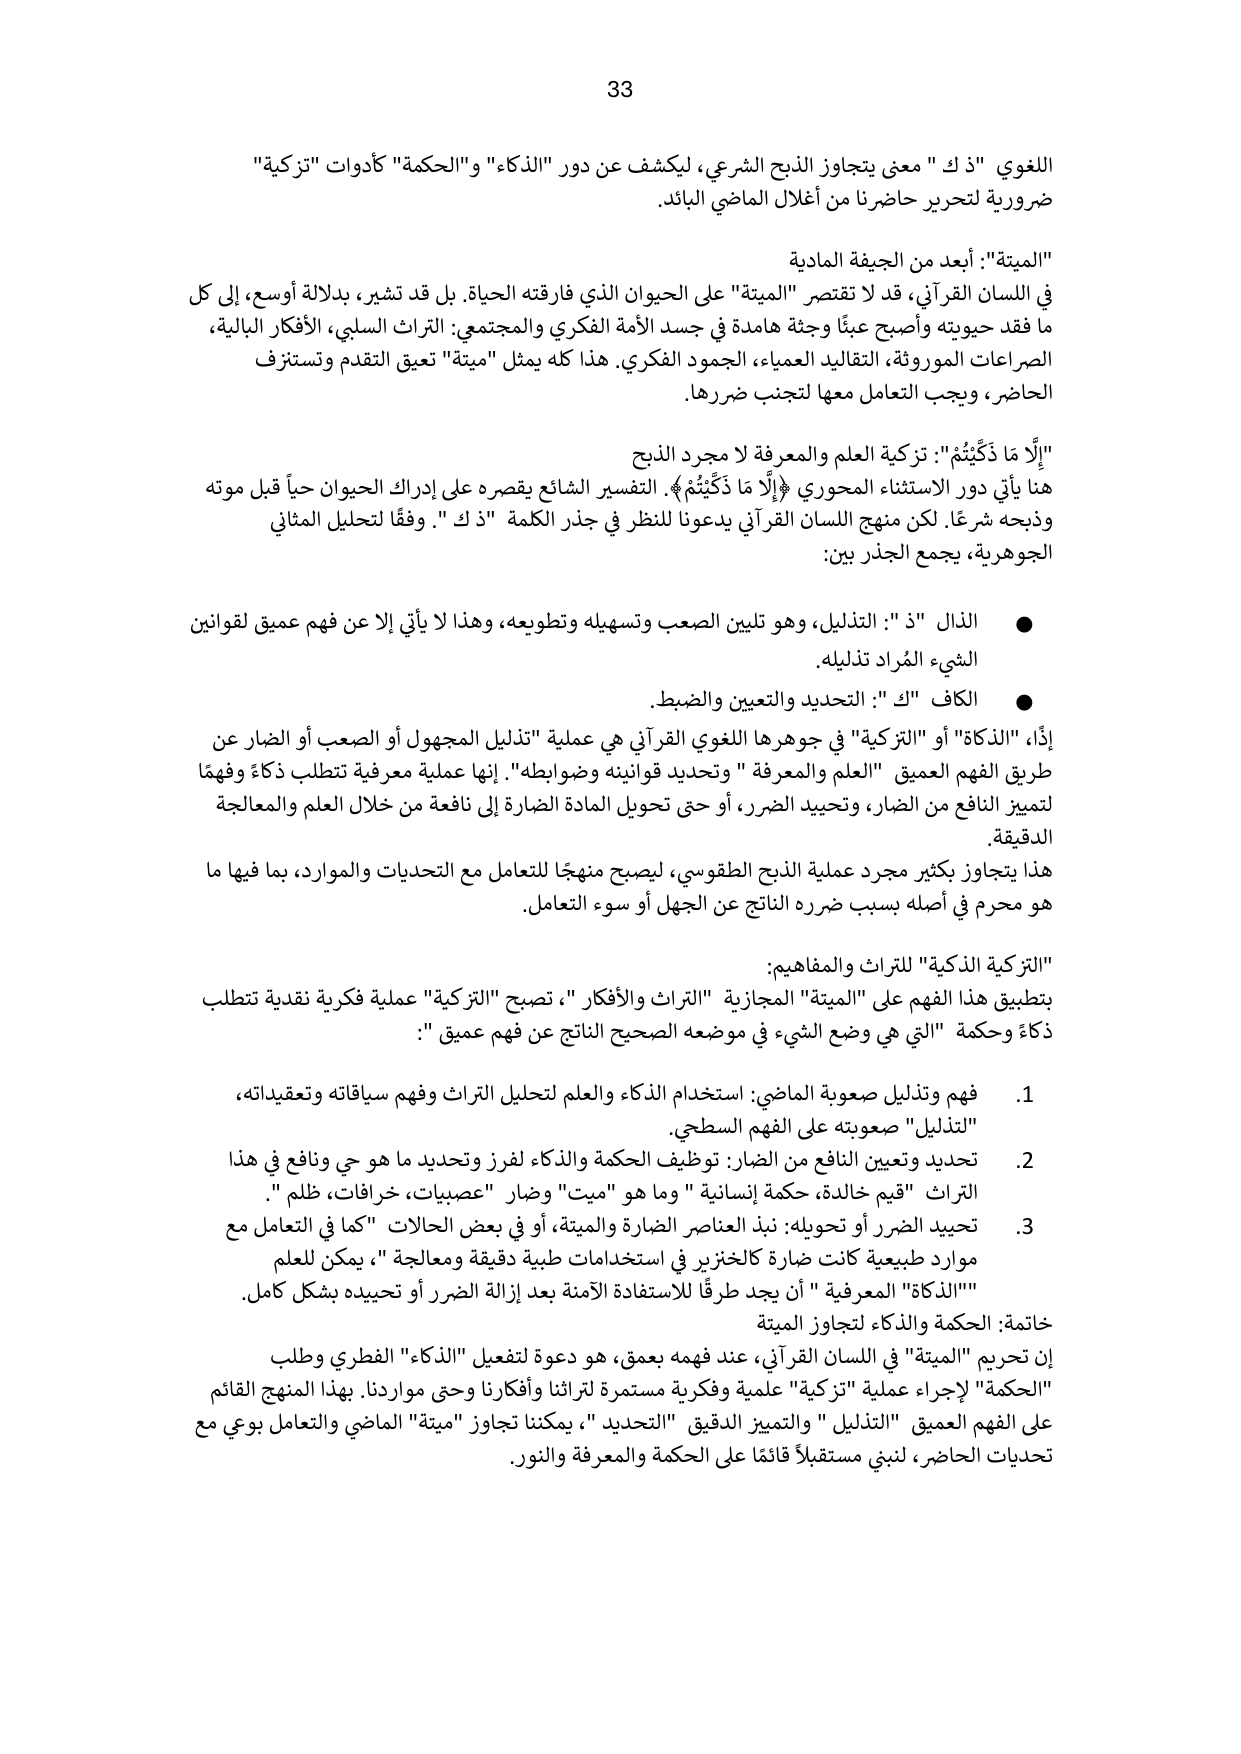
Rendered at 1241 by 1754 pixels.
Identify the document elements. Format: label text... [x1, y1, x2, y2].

text "إِلَّا مَا ذَكَّيْتُمْ": تزكية العلم والمعرفة لا مجرد الذبح هنا يأتي دور الاستثناء المحوري ﴿إِلَّا مَا ذَكَّيْتُمْ﴾. التفسير الشائع يقصره على إدراك الحيوان حياً قبل موته وذبحه شرعًا. لكن منهج اللسان القرآني يدعونا للنظر في جذر الكلمة "ذ ك ". وفقًا لتحليل المثاني الجوهرية، يجمع الجذر بين: [187, 439, 1053, 568]
list فهم وتذليل صعوبة الماضي: استخدام الذكاء والعلم لتحليل التراث وفهم سياقاته وتعقيداته، "لتذليل" صعوبته على الفهم السطحي. [187, 1078, 1015, 1142]
list تحييد الضرر أو تحويله: نبذ العناصر الضارة والميتة، أو في بعض الحالات "كما في التعامل مع موارد طبيعية كانت ضارة كالخنزير في استخدامات طبية دقيقة ومعالجة "، يمكن للعلم ""الذكاة" المعرفية " أن يجد طرقًا للاستفادة الآمنة بعد إزالة الضرر أو تحييده بشكل كامل. [187, 1210, 1015, 1306]
text إذًا، "الذكاة" أو "التزكية" في جوهرها اللغوي القرآني هي عملية "تذليل المجهول أو الصعب أو الضار عن طريق الفهم العميق "العلم والمعرفة " وتحديد قوانينه وضوابطه". إنها عملية معرفية تتطلب ذكاءً وفهمًا لتمييز النافع من الضار، وتحييد الضرر، أو حتى تحويل المادة الضارة إلى نافعة من خلال العلم والمعالجة الدقيقة. هذا يتجاوز بكثير مجرد عملية الذبح الطقوسي، ليصبح منهجًا للتعامل مع التحديات والموارد، بما فيها ما هو محرم في أصله بسبب ضرره الناتج عن الجهل أو سوء التعامل. [187, 724, 1053, 919]
text خاتمة: الحكمة والذكاء لتجاوز الميتة إن تحريم "الميتة" في اللسان القرآني، عند فهمه بعمق، هو دعوة لتفعيل "الذكاء" الفطري وطلب "الحكمة" لإجراء عملية "تزكية" علمية وفكرية مستمرة لتراثنا وأفكارنا وحتى مواردنا. بهذا المنهج القائم على الفهم العميق "التذليل " والتمييز الدقيق "التحديد "، يمكننا تجاوز "ميتة" الماضي والتعامل بوعي مع تحديات الحاضر، لنبني مستقبلاً قائمًا على الحكمة والمعرفة والنور. [187, 1309, 1053, 1471]
list الكاف "ك ": التحديد والتعيين والضبط. [187, 678, 1015, 720]
text "الميتة": أبعد من الجيفة المادية في اللسان القرآني، قد لا تقتصر "الميتة" على الحيوان الذي فارقته الحياة. بل قد تشير، بدلالة أوسع، إلى كل ما فقد حيويته وأصبح عبئًا وجثة هامدة في جسد الأمة الفكري والمجتمعي: التراث السلبي، الأفكار البالية، الصراعات الموروثة، التقاليد العمياء، الجمود الفكري. هذا كله يمثل "ميتة" تعيق التقدم وتستنزف الحاضر، ويجب التعامل معها لتجنب ضررها. [187, 245, 1053, 407]
list الذال "ذ ": التذليل، وهو تليين الصعب وتسهيله وتطويعه، وهذا لا يأتي إلا عن فهم عميق لقوانين الشيء المُراد تذليله. [187, 599, 1015, 675]
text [187, 150, 1053, 213]
text "التزكية الذكية" للتراث والمفاهيم: بتطبيق هذا الفهم على "الميتة" المجازية "التراث والأفكار "، تصبح "التزكية" عملية فكرية نقدية تتطلب ذكاءً وحكمة "التي هي وضع الشيء في موضعه الصحيح الناتج عن فهم عميق ": [187, 950, 1053, 1047]
list تحديد وتعيين النافع من الضار: توظيف الحكمة والذكاء لفرز وتحديد ما هو حي ونافع في هذا التراث "قيم خالدة، حكمة إنسانية " وما هو "ميت" وضار "عصبيات، خرافات، ظلم ". [187, 1144, 1015, 1207]
